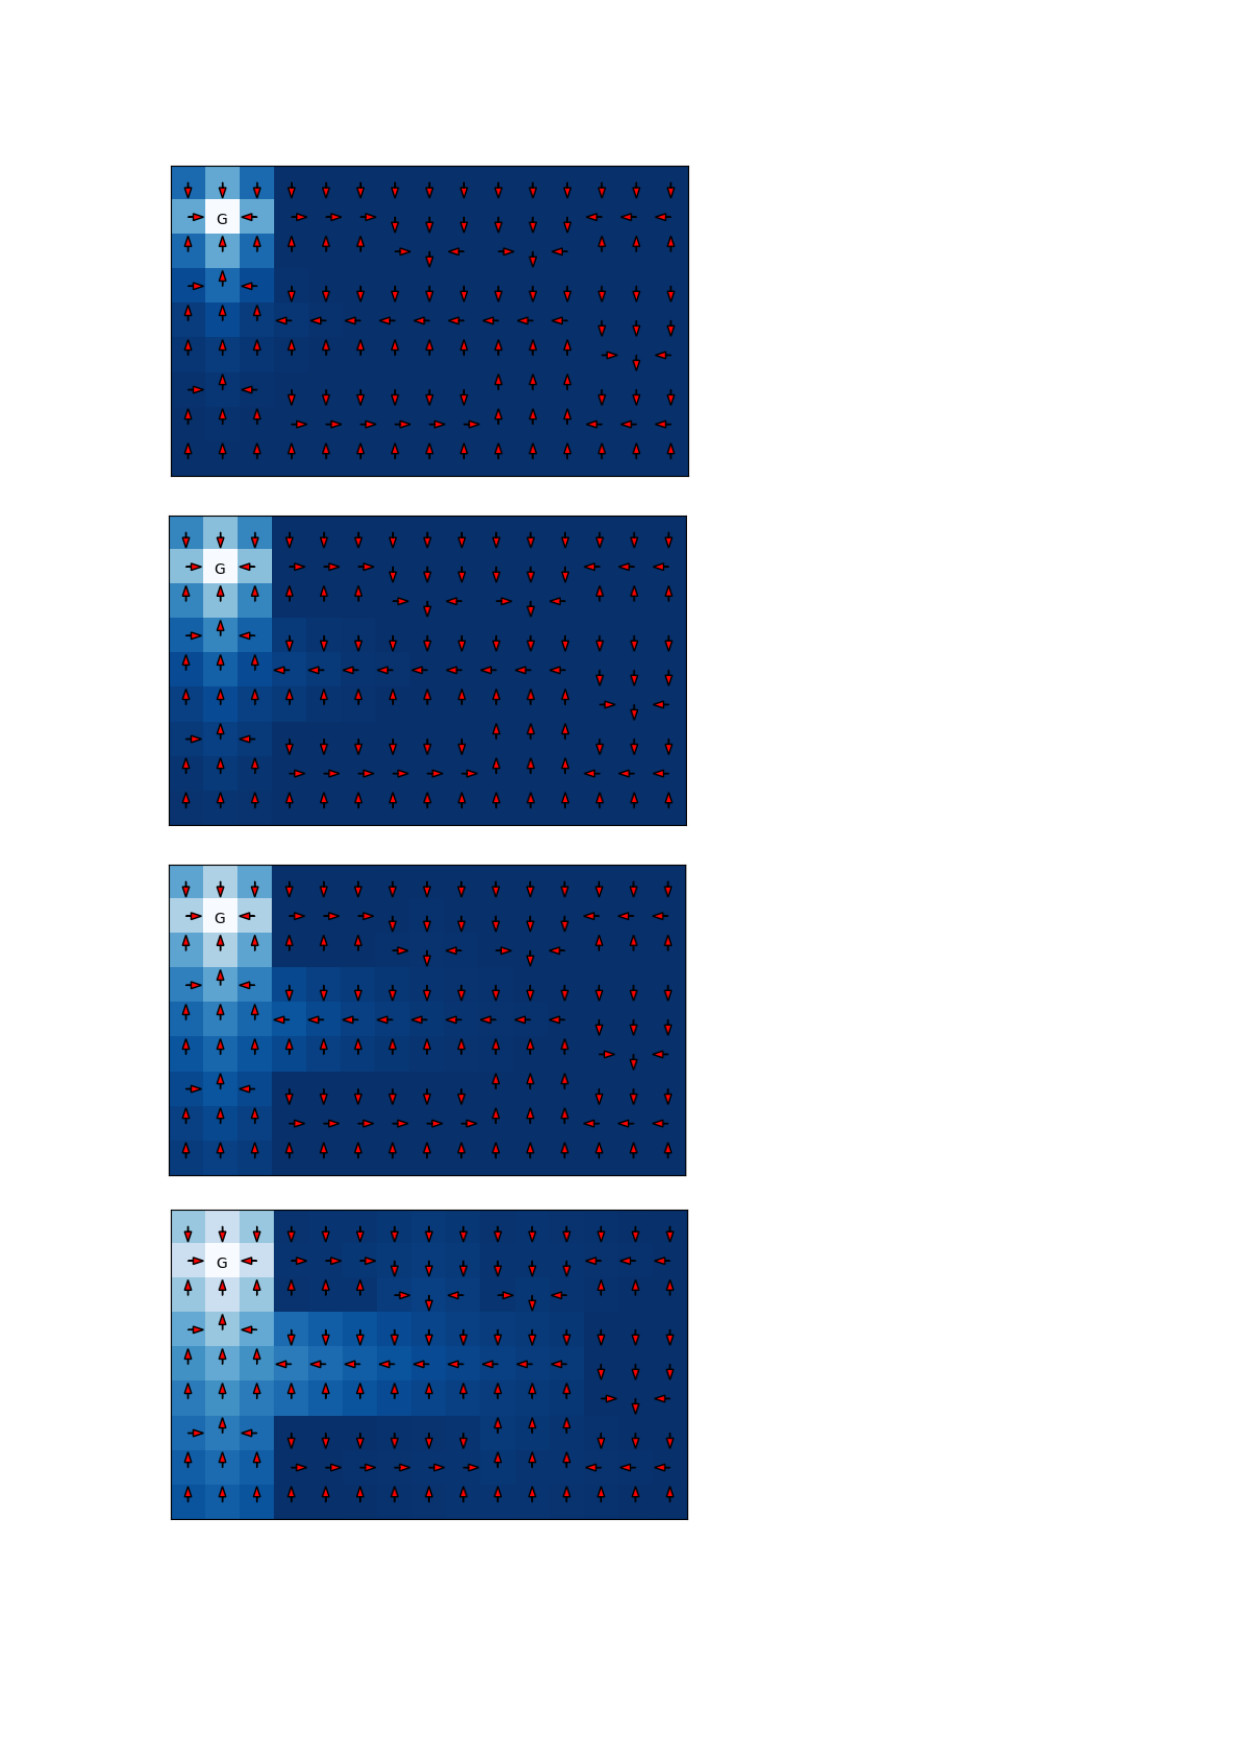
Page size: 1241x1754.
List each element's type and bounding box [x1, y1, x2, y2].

picture [150, 150, 711, 1544]
